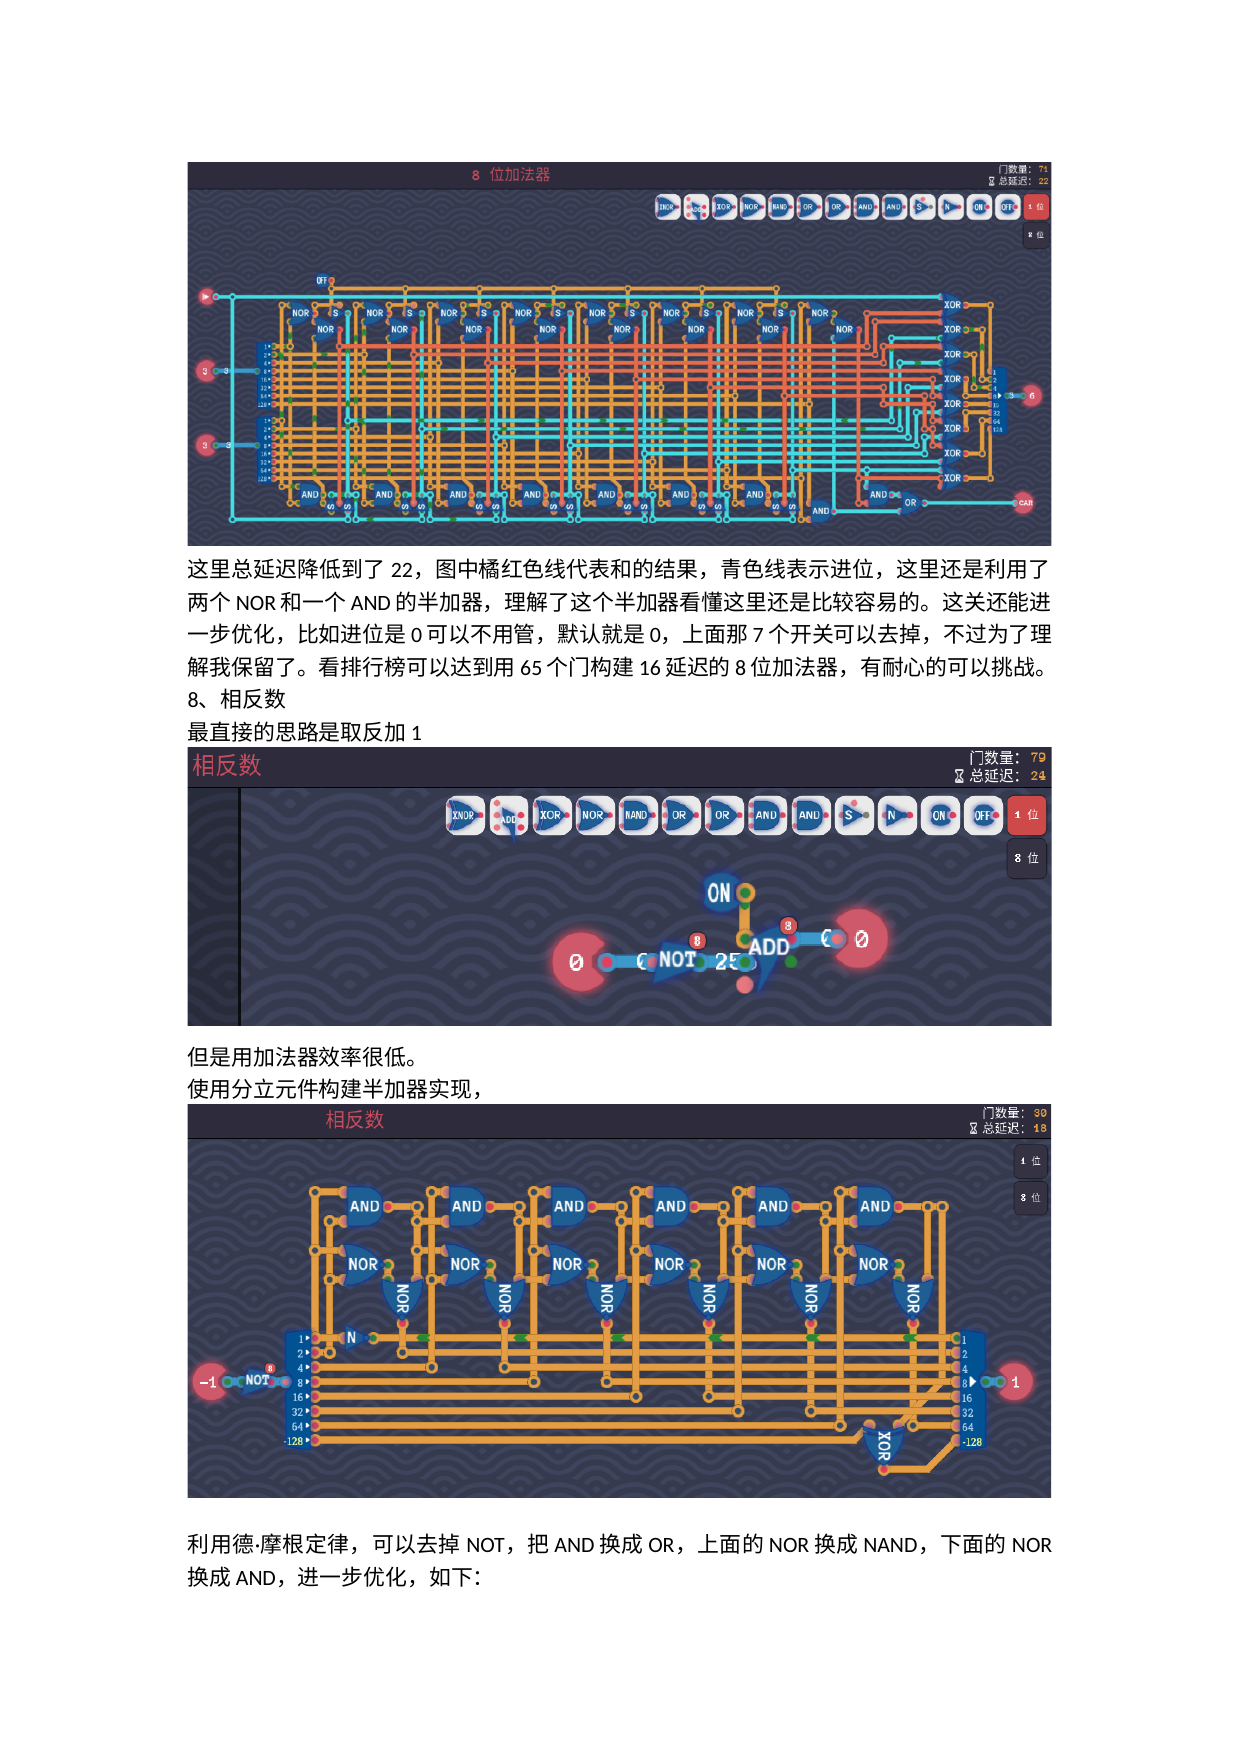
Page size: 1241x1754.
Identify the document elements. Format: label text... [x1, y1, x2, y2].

list 这里总延迟降低到了22，图中橘红色线代表和的结果，青色线表示进位，这里还是利用了两个NOR和一个AND的半加器，理解了这个半加器看懂这里还是比较容易的。这关还能进一步优化，比如进位是0可以不用管，默认就是0，上面那7个开关可以去掉，不过为了理解我保留了。看排行榜可以达到用65个门构建16延迟的8位加法器，有耐心的可以挑战。 [187, 552, 1053, 682]
list 最直接的思路是取反加1 [187, 714, 1053, 747]
list 但是用加法器效率很低。 [187, 1039, 1053, 1072]
picture [187, 747, 1052, 1026]
list 使用分立元件构建半加器实现， [187, 1072, 1053, 1104]
picture [187, 1104, 1052, 1498]
picture [187, 162, 1052, 546]
list 利用德·摩根定律，可以去掉NOT，把AND换成OR，上面的NOR换成NAND，下面的NOR换成AND，进一步优化，如下： [187, 1527, 1053, 1592]
list 相反数 [187, 682, 1053, 714]
